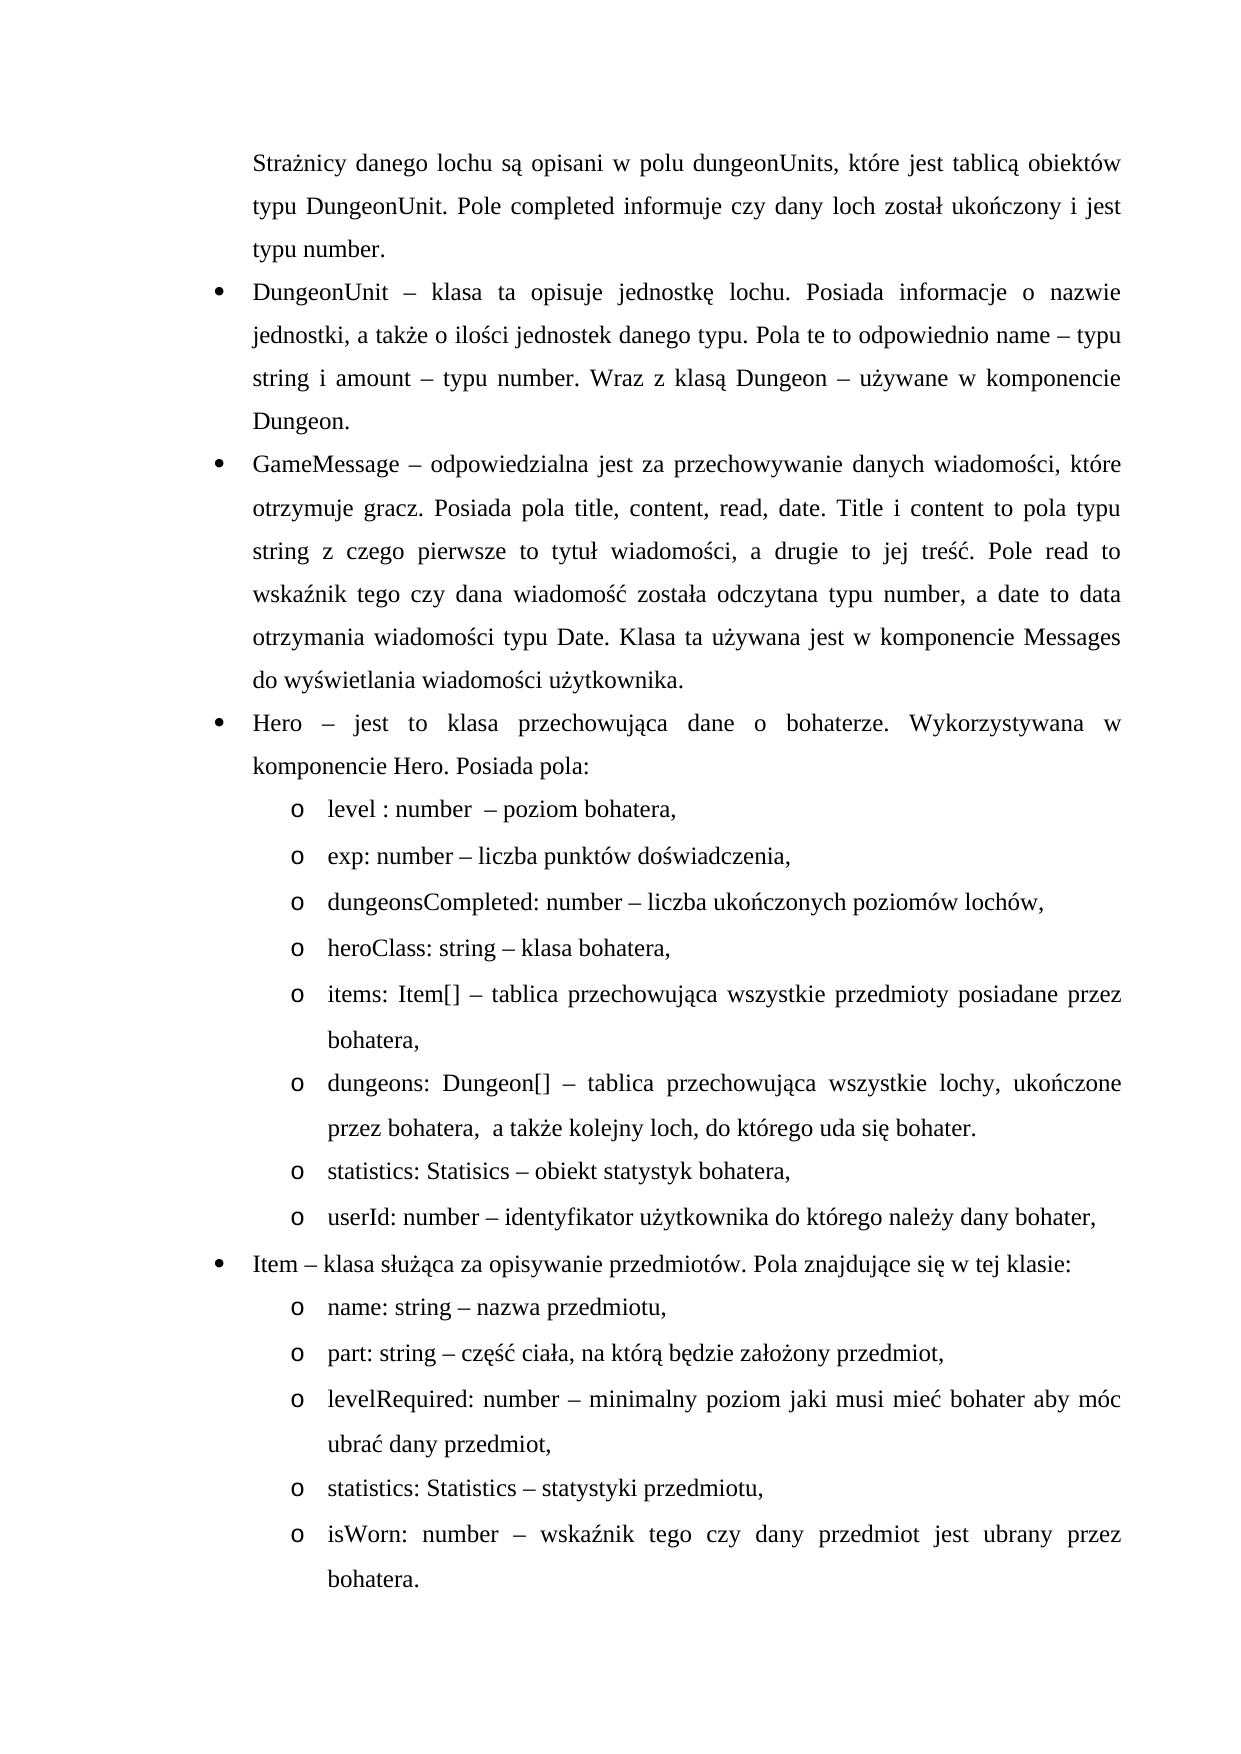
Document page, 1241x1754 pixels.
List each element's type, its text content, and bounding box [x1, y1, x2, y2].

list statistics: Statistics – statystyki przedmiotu, [290, 1473, 1122, 1503]
list levelRequired: number – minimalny poziom jaki musi mieć bohater aby móc ubrać dany przedmiot, [290, 1384, 1122, 1458]
list Hero – jest to klasa przechowująca dane o bohaterze. Wykorzystywana w komponencie Hero. Posiada pola: [215, 708, 1122, 780]
list dungeonsCompleted: number – liczba ukończonych poziomów lochów, [290, 887, 1122, 918]
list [215, 148, 1122, 263]
list statistics: Statisics – obiekt statystyk bohatera, [290, 1156, 1122, 1187]
list exp: number – liczba punktów doświadczenia, [290, 841, 1122, 872]
list part: string – część ciała, na którą będzie założony przedmiot, [290, 1338, 1122, 1369]
list userId: number – identyfikator użytkownika do którego należy dany bohater, [290, 1202, 1122, 1233]
list heroClass: string – klasa bohatera, [290, 933, 1122, 964]
list dungeons: Dungeon[] – tablica przechowująca wszystkie lochy, ukończone przez bohatera, a także kolejny loch, do którego uda się bohater. [290, 1068, 1122, 1142]
list isWorn: number – wskaźnik tego czy dany przedmiot jest ubrany przez bohatera. [290, 1519, 1122, 1593]
list DungeonUnit – klasa ta opisuje jednostkę lochu. Posiada informacje o nazwie jednostki, a także o ilości jednostek danego typu. Pola te to odpowiednio name – typu string i amount – typu number. Wraz z klasą Dungeon – używane w komponencie Dungeon. [215, 277, 1122, 435]
list GameMessage – odpowiedzialna jest za przechowywanie danych wiadomości, które otrzymuje gracz. Posiada pola title, content, read, date. Title i content to pola typu string z czego pierwsze to tytuł wiadomości, a drugie to jej treść. Pole read to wskaźnik tego czy dana wiadomość została odczytana typu number, a date to data otrzymania wiadomości typu Date. Klasa ta używana jest w komponencie Messages do wyświetlania wiadomości użytkownika. [215, 449, 1122, 694]
list items: Item[] – tablica przechowująca wszystkie przedmioty posiadane przez bohatera, [290, 979, 1122, 1053]
list name: string – nazwa przedmiotu, [290, 1292, 1122, 1323]
list level : number – poziom bohatera, [290, 794, 1122, 825]
list Item – klasa służąca za opisywanie przedmiotów. Pola znajdujące się w tej klasie: [215, 1249, 1122, 1277]
